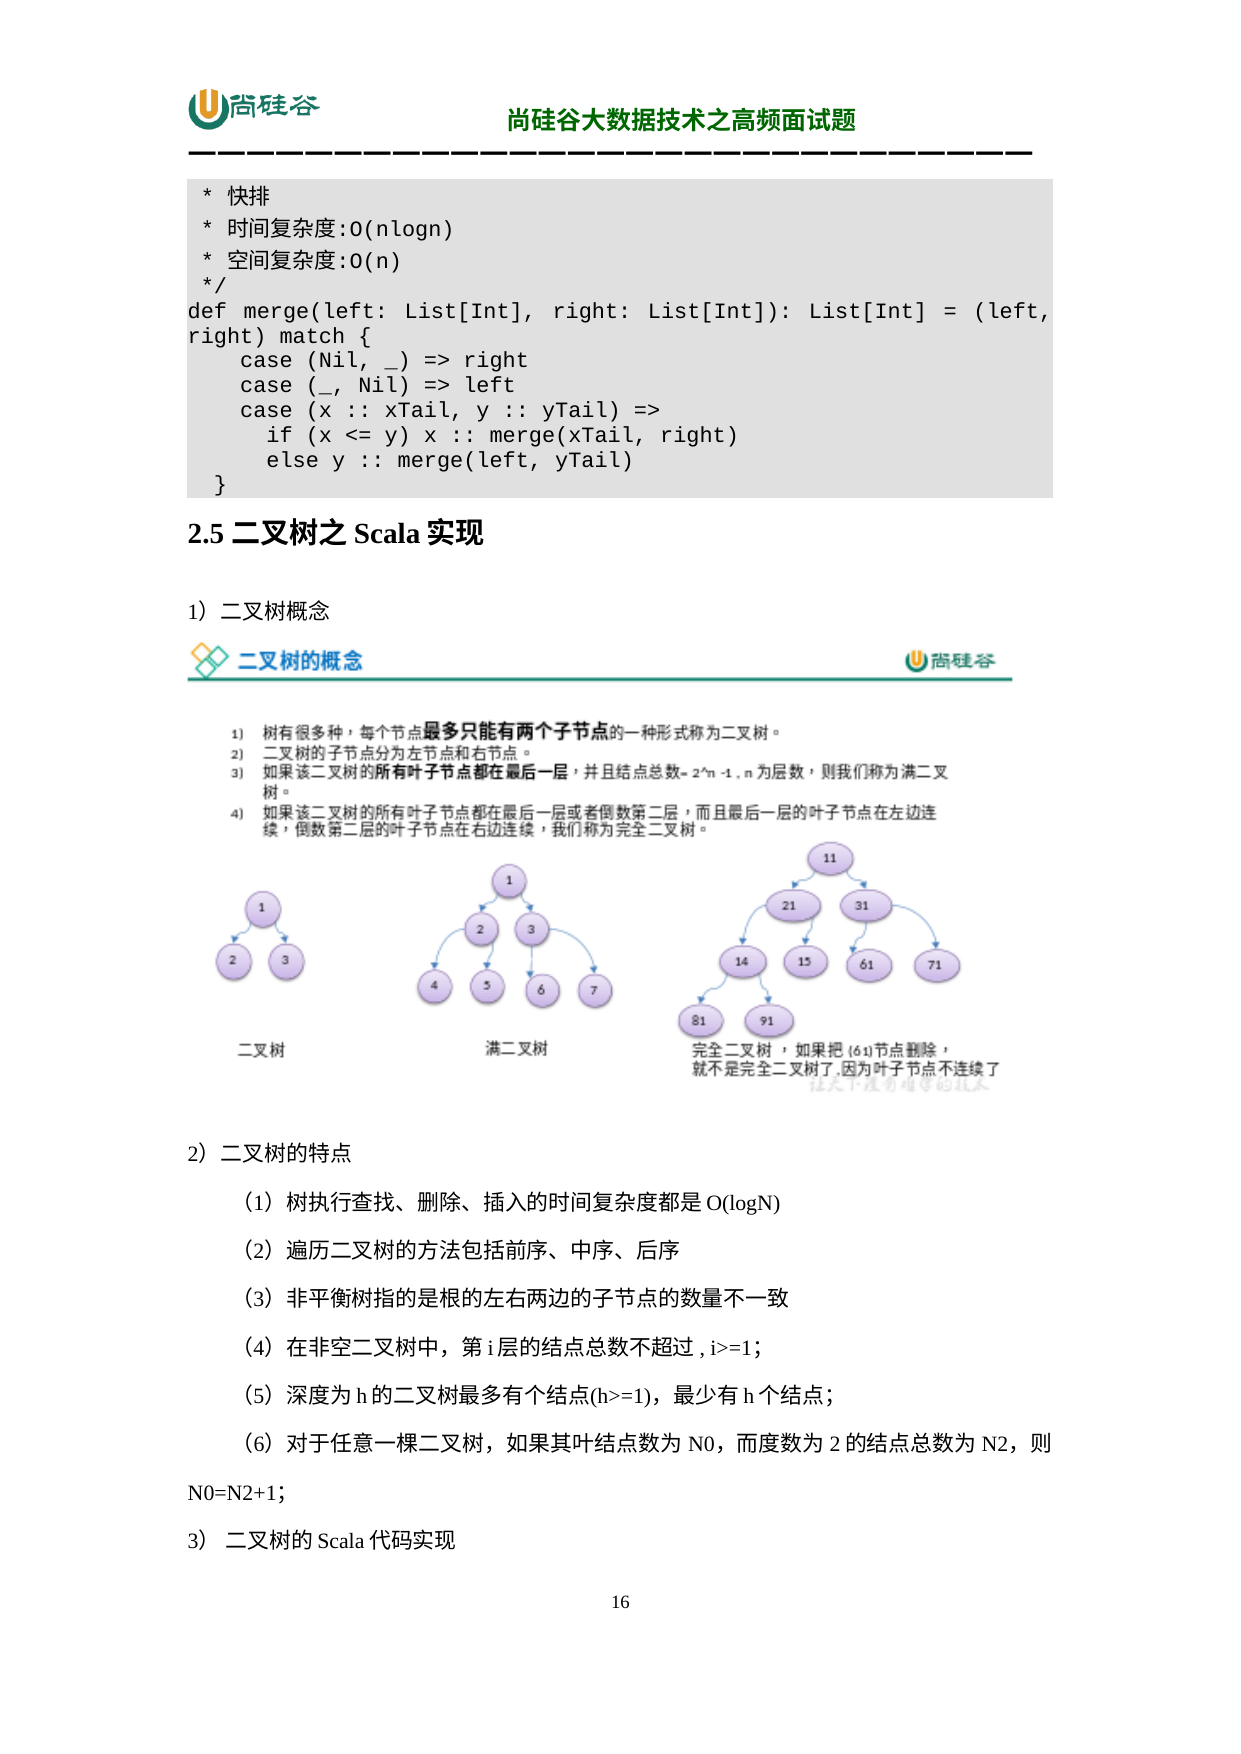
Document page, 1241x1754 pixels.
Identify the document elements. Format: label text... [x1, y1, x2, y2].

text （4）在非空二叉树中，第i层的结点总数不超过 , i>=1； [187, 1329, 1053, 1362]
text （2）遍历二叉树的方法包括前序、中序、后序 [187, 1233, 1053, 1265]
text 2）二叉树的特点 [187, 1136, 1053, 1168]
text * 时间复杂度:O(nlogn) [187, 211, 1053, 243]
text def merge(left: List[Int], right: List[Int]): List[Int] = (left, right) match { [187, 300, 1053, 350]
text （1）树执行查找、删除、插入的时间复杂度都是O(logN) [187, 1184, 1053, 1217]
text case (Nil, _) => right [187, 350, 1053, 374]
text if (x <= y) x :: merge(xTail, right) [187, 424, 1053, 449]
text （6）对于任意一棵二叉树，如果其叶结点数为N0，而度数为2的结点总数为N2，则N0=N2+1； [187, 1426, 1053, 1507]
text case (x :: xTail, y :: yTail) => [187, 399, 1053, 424]
text } [187, 474, 1053, 498]
text （5）深度为h的二叉树最多有个结点(h>=1)，最少有h个结点； [187, 1378, 1053, 1410]
text 1）二叉树概念 [187, 594, 1053, 626]
text * 空间复杂度:O(n) [187, 243, 1053, 275]
text else y :: merge(left, yTail) [187, 449, 1053, 474]
text 3） 二叉树的Scala代码实现 [187, 1523, 1053, 1556]
text （3）非平衡树指的是根的左右两边的子节点的数量不一致 [187, 1281, 1053, 1313]
text * 快排 [187, 179, 1053, 211]
text case (_, Nil) => left [187, 374, 1053, 399]
subtitle 2.5 二叉树之Scala实现 [187, 498, 1053, 563]
text */ [187, 275, 1053, 300]
